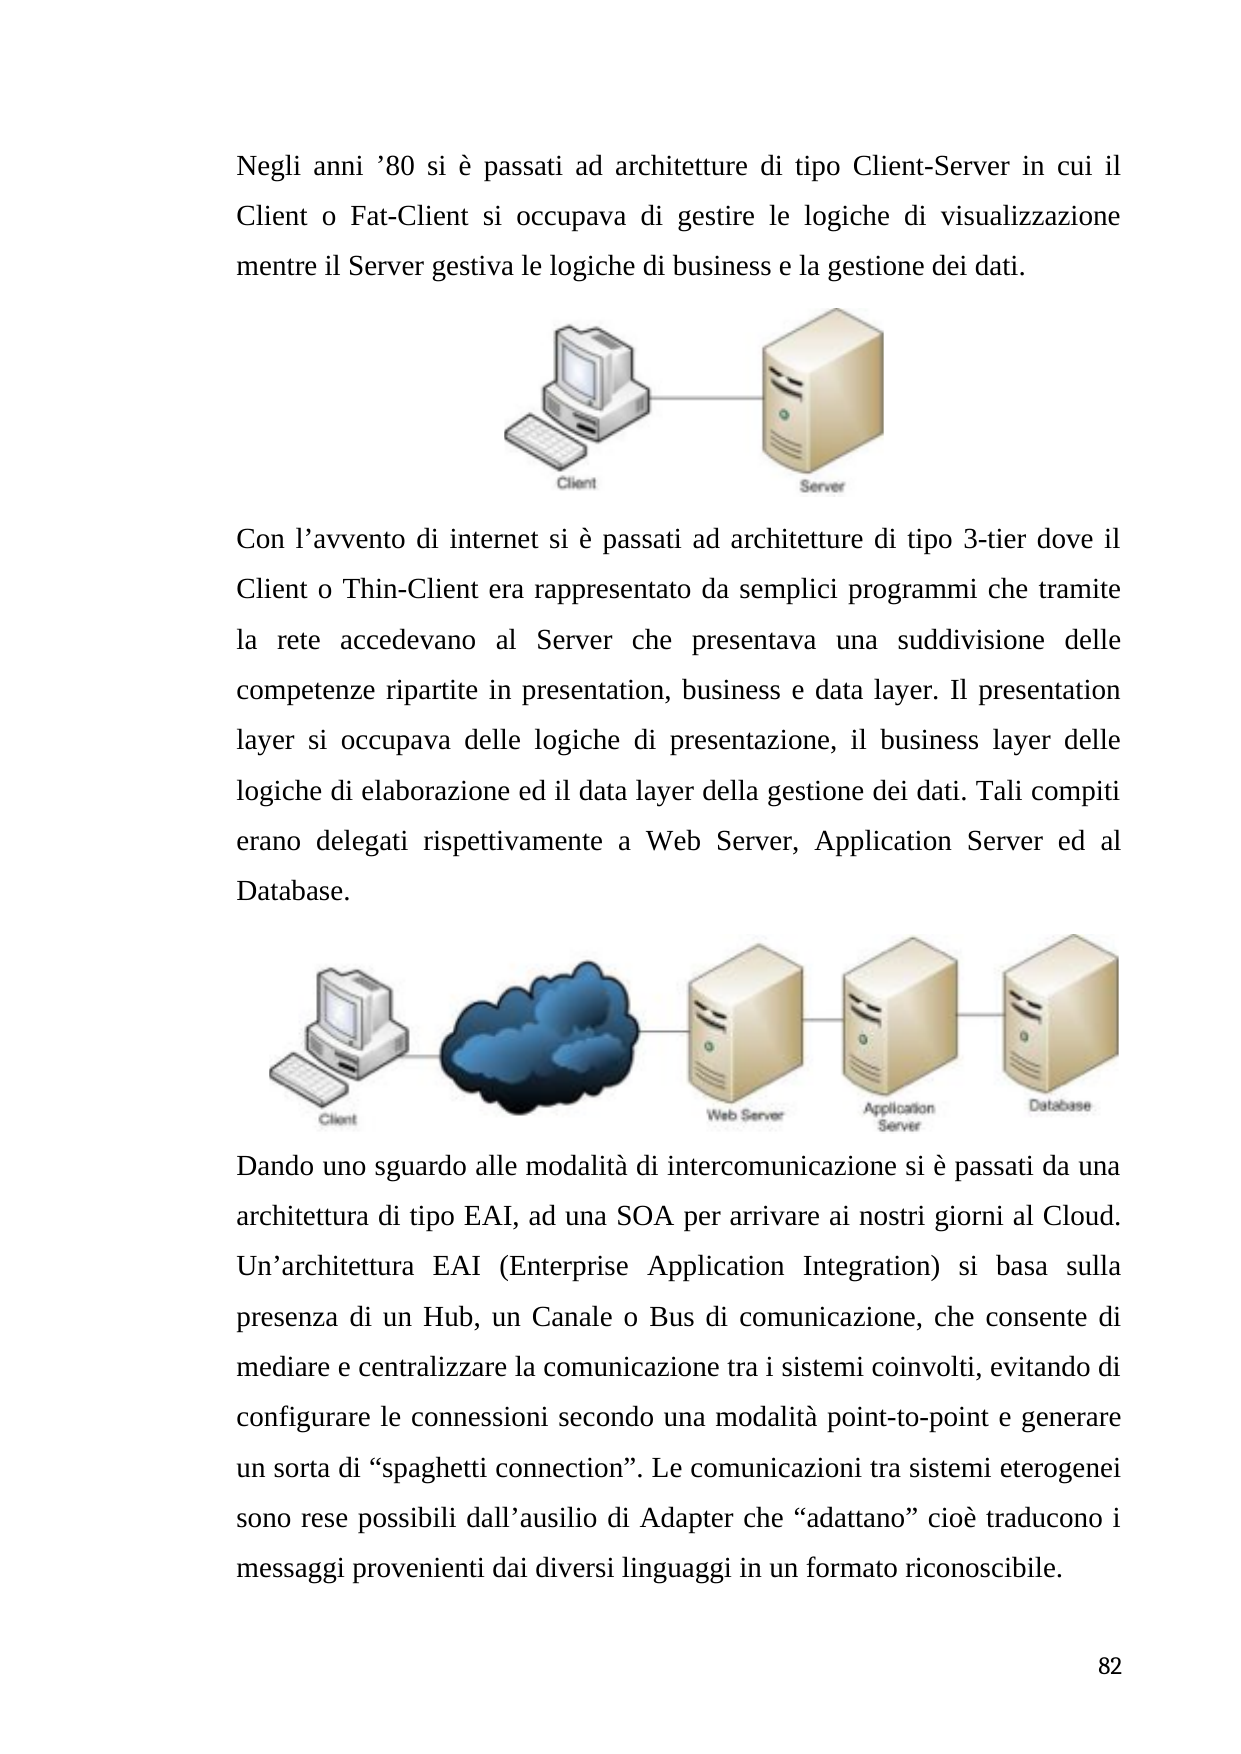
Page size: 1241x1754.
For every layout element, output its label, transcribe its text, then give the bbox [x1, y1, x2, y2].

text Con l’avvento di internet si è passati ad architetture di tipo 3-tier dove il Client o Thin-Client era rappresentato da semplici programmi che tramite la rete accedevano al Server che presentava una suddivisione delle competenze ripartite in presentation, business e data layer. Il presentation layer si occupava delle logiche di presentazione, il business layer delle logiche di elaborazione ed il data layer della gestione dei dati. Tali compiti erano delegati rispettivamente a Web Server, Application Server ed al Database. [236, 521, 1122, 907]
picture [504, 308, 884, 497]
text Negli anni ’80 si è passati ad architetture di tipo Client-Server in cui il Client o Fat-Client si occupava di gestire le logiche di visualizzazione mentre il Server gestiva le logiche di business e la gestione dei dati. [236, 148, 1122, 282]
picture [269, 934, 1119, 1134]
text Dando uno sguardo alle modalità di intercomunicazione si è passati da una architettura di tipo EAI, ad una SOA per arrivare ai nostri giorni al Cloud. Un’architettura EAI (Enterprise Application Integration) si basa sulla presenza di un Hub, un Canale o Bus di comunicazione, che consente di mediare e centralizzare la comunicazione tra i sistemi coinvolti, evitando di configurare le connessioni secondo una modalità point-to-point e generare un sorta di “spaghetti connection”. Le comunicazioni tra sistemi eterogenei sono rese possibili dall’ausilio di Adapter che “adattano” cioè traducono i messaggi provenienti dai diversi linguaggi in un formato riconoscibile. [236, 1148, 1122, 1584]
